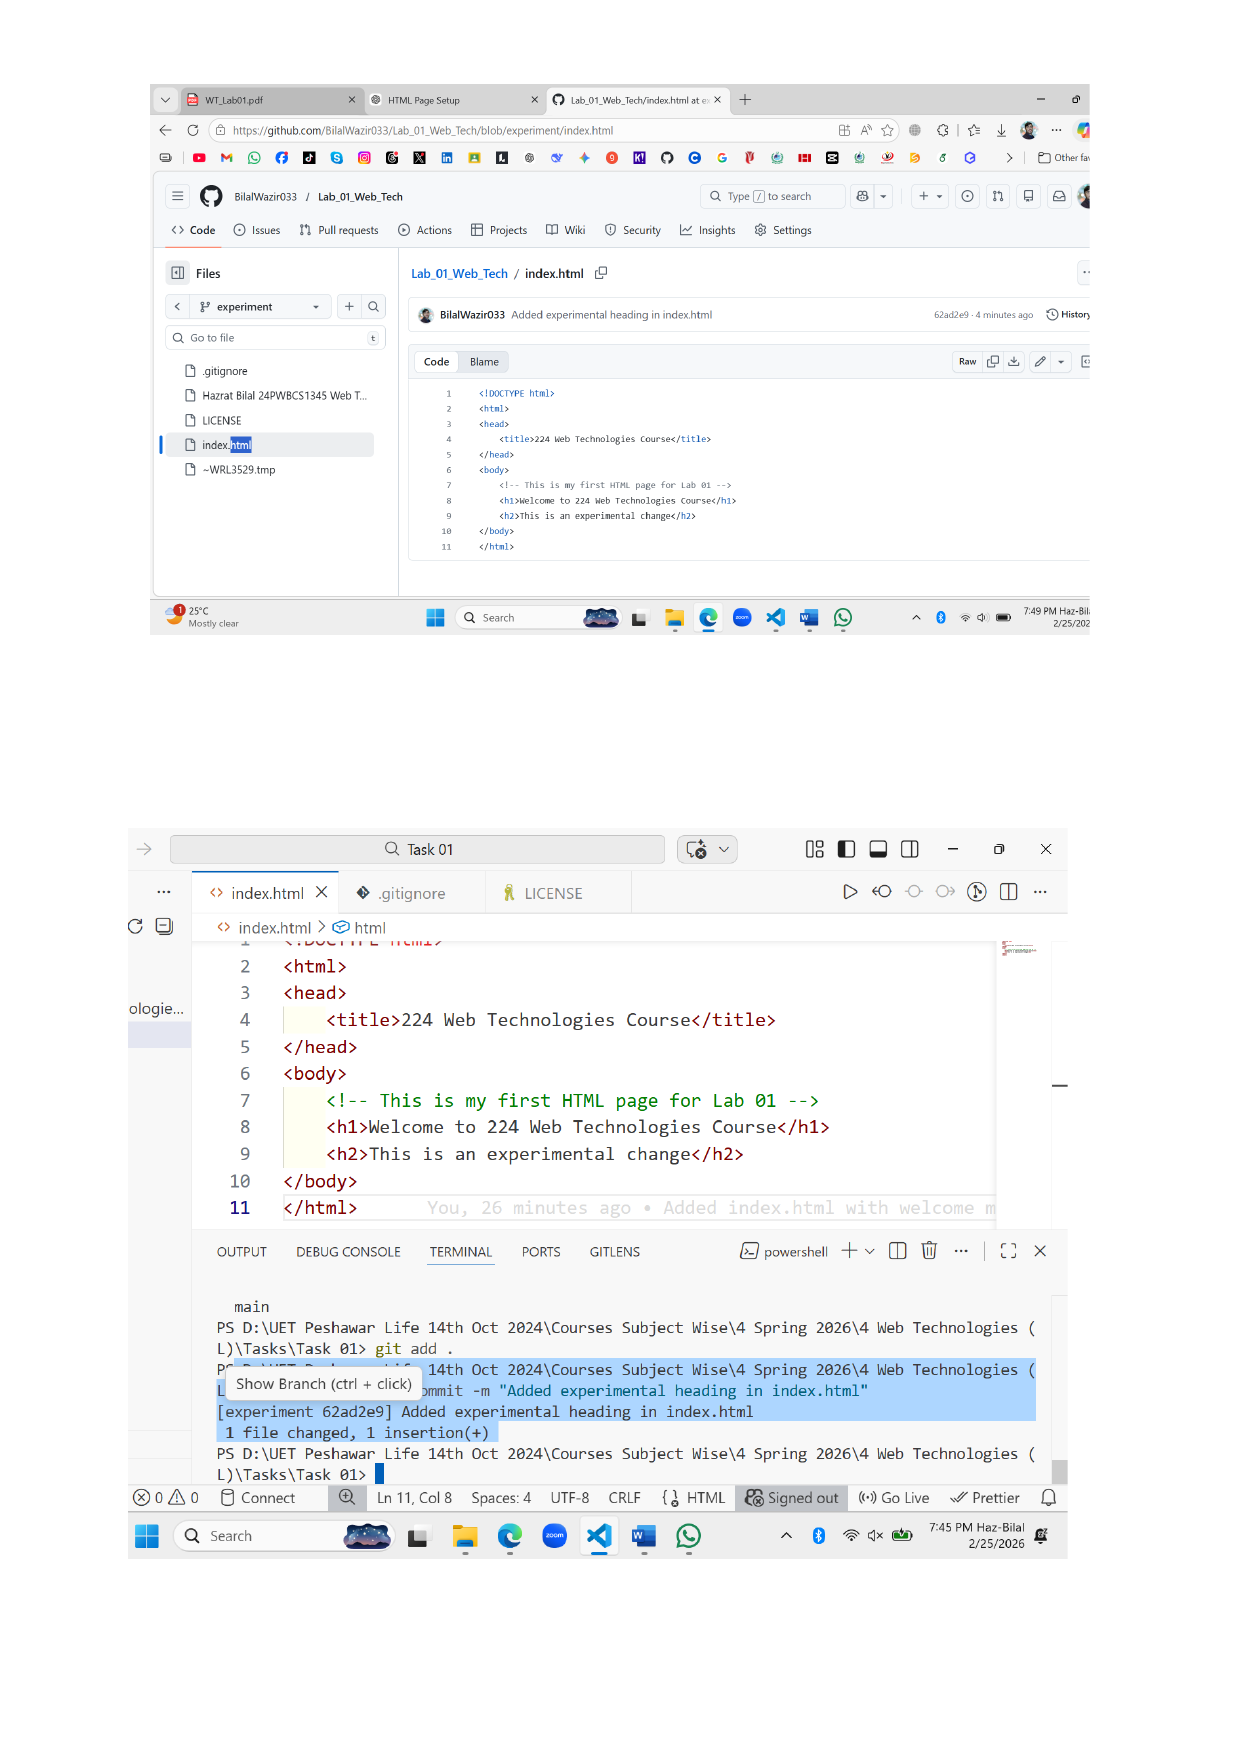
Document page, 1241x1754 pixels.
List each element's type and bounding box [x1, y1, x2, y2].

picture [150, 84, 1090, 635]
picture [128, 828, 1068, 1559]
